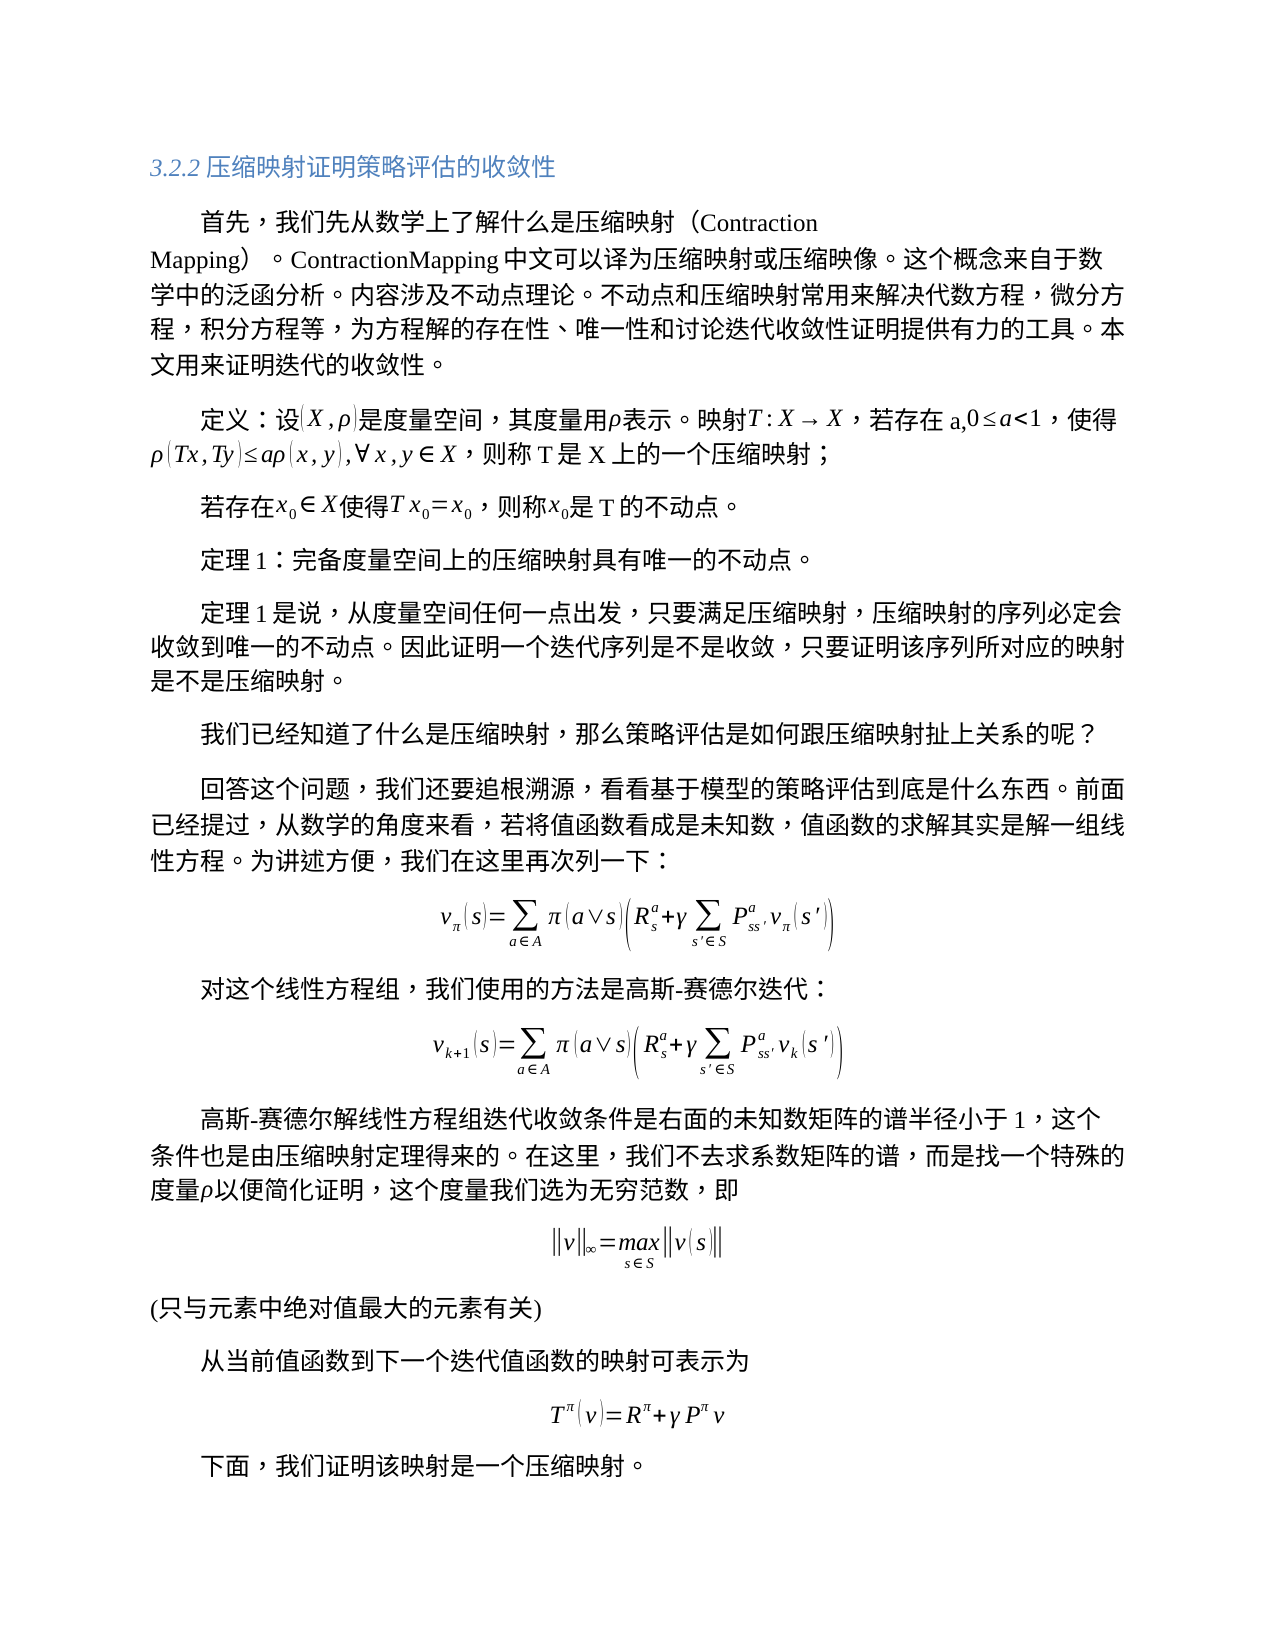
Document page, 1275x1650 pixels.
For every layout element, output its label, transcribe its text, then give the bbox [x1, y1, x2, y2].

text 回答这个问题，我们还要追根溯源，看看基于模型的策略评估到底是什么东西。前面已经提过，从数学的角度来看，若将值函数看成是未知数，值函数的求解其实是解⼀组线性⽅程。为讲述⽅便，我们在这里再次列⼀下： [150, 769, 1125, 878]
subtitle 3.2.2 压缩映射证明策略评估的收敛性 [150, 150, 1125, 184]
text 对这个线性方程组，我们使用的方法是高斯-赛德尔迭代： [150, 972, 1125, 1006]
text (只与元素中绝对值最大的元素有关) [150, 1291, 1125, 1325]
text 定理1：完备度量空间上的压缩映射具有唯⼀的不动点。 [150, 542, 1125, 577]
text 若存在使得，则称是T的不动点。 [150, 490, 1125, 524]
text 下面，我们证明该映射是一个压缩映射。 [150, 1448, 1125, 1482]
text 定义：设是度量空间，其度量用表⽰。映射，若存在a,，使得，则称T是X上的⼀个压缩映射； [150, 401, 1125, 471]
text 首先，我们先从数学上了解什么是压缩映射（Contraction Mapping）。ContractionMapping中⽂可以译为压缩映射或压缩映像。这个概念来自于数学中的泛函分析。内容涉及不动点理论。不动点和压缩映射常用来解决代数⽅程，微分⽅程，积分⽅程等，为⽅程解的存在性、唯⼀性和讨论迭代收敛性证明提供有⼒的⼯具。本⽂用来证明迭代的收敛性。 [150, 203, 1125, 382]
text 定理1是说，从度量空间任何⼀点出发，只要满⾜压缩映射，压缩映射的序列必定会收敛到唯⼀的不动点。因此证明⼀个迭代序列是不是收敛，只要证明该序列所对应的映射是不是压缩映射。 [150, 595, 1125, 697]
text 从当前值函数到下一个迭代值函数的映射可表示为 [150, 1344, 1125, 1378]
text 高斯-赛德尔解线性⽅程组迭代收敛条件是右面的未知数矩阵的谱半径⼩于1，这个条件也是由压缩映射定理得来的。在这里，我们不去求系数矩阵的谱，⽽是找⼀个特殊的度量以便简化证明，这个度量我们选为⽆穷范数，即 [150, 1100, 1125, 1206]
text 我们已经知道了什么是压缩映射，那么策略评估是如何跟压缩映射扯上关系的呢？ [150, 716, 1125, 750]
